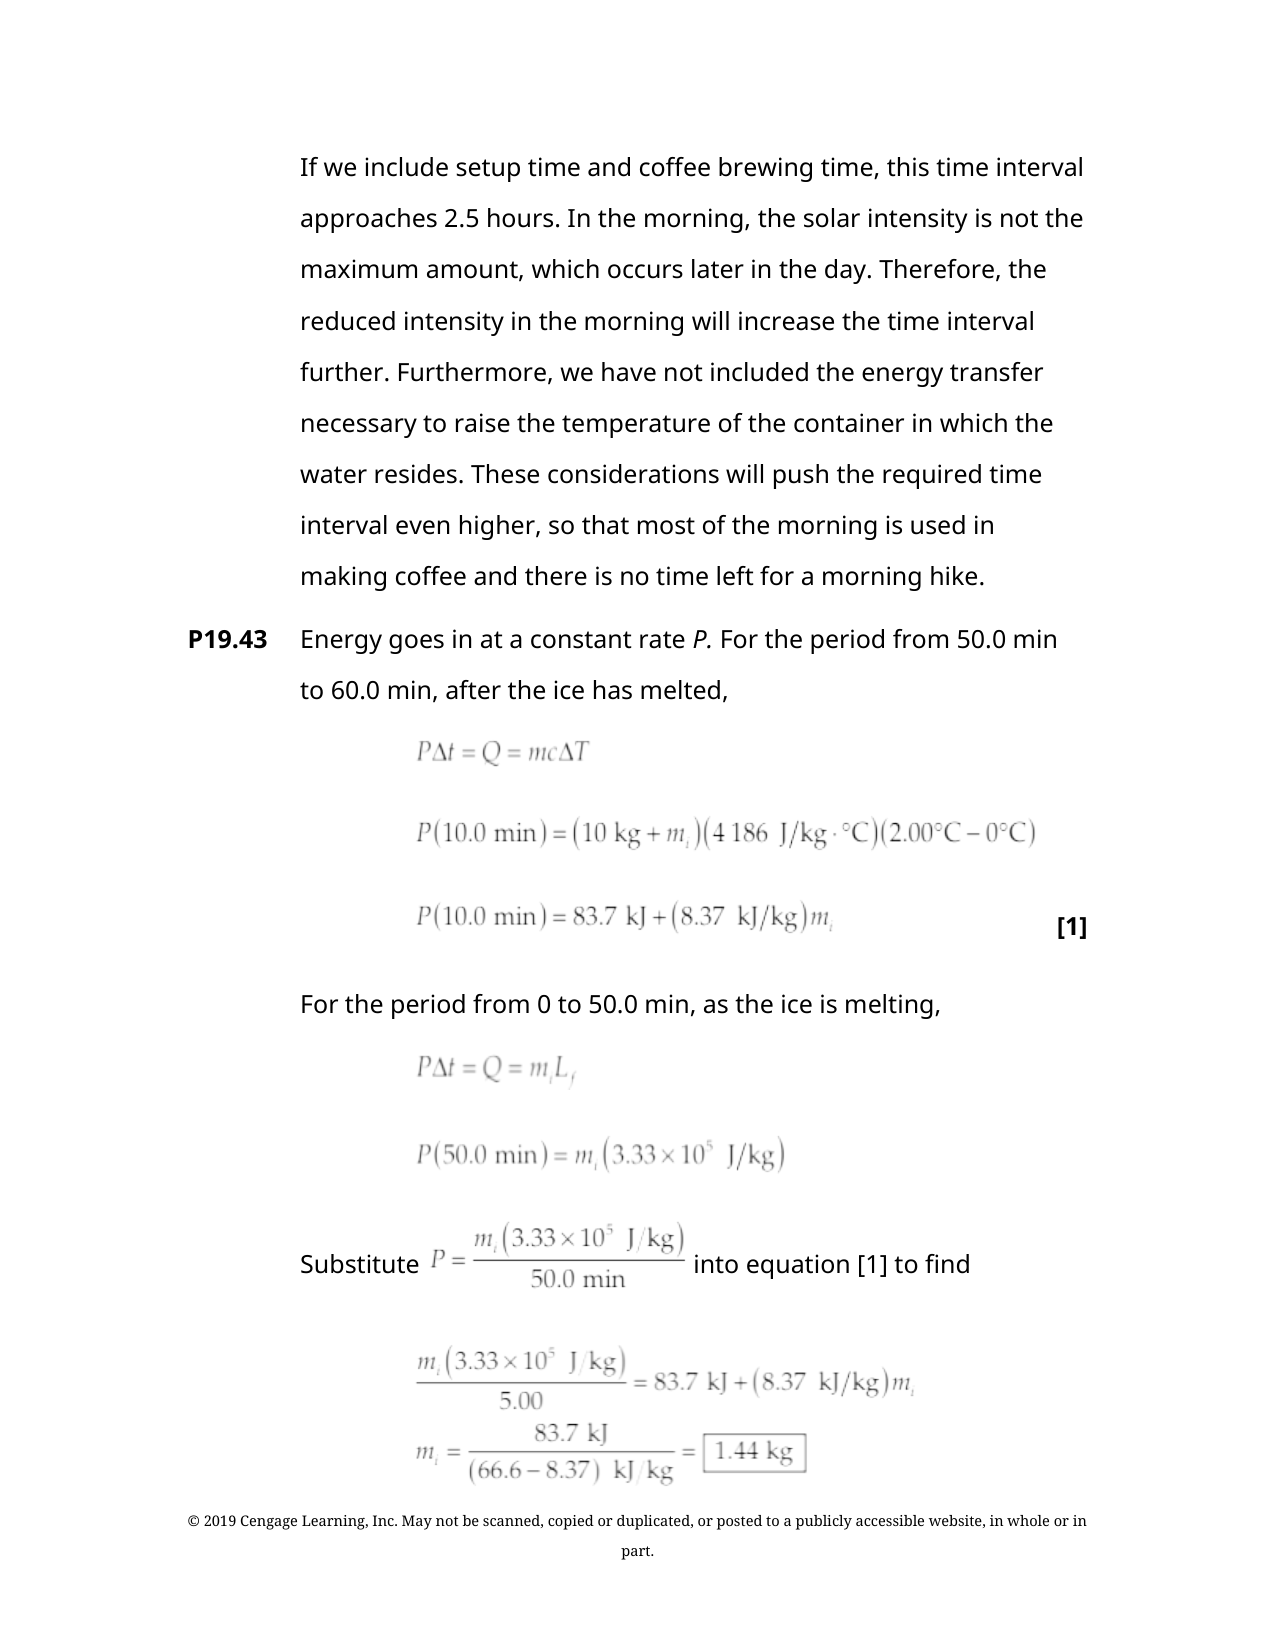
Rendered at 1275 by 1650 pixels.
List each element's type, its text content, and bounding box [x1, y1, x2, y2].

text For the period from 0 to 50.0 min, as the ice is melting, [187, 986, 1087, 1020]
text If we include setup time and coffee brewing time, this time interval approaches 2.5 hours. In the morning, the solar intensity is not the maximum amount, which occurs later in the day. Therefore, the reduced intensity in the morning will increase the time interval further. Furthermore, we have not included the energy transfer necessary to raise the temperature of the container in which the water resides. These considerations will push the required time interval even higher, so that most of the morning is used in making coffee and there is no time left for a morning hike. [187, 150, 1087, 592]
text [1] [187, 895, 1087, 957]
text Substitute into equation [1] to find [187, 1217, 1087, 1310]
text P19.43 Energy goes in at a constant rate P. For the period from 50.0 min to 60.0 min, after the ice has melted, [187, 622, 1087, 707]
